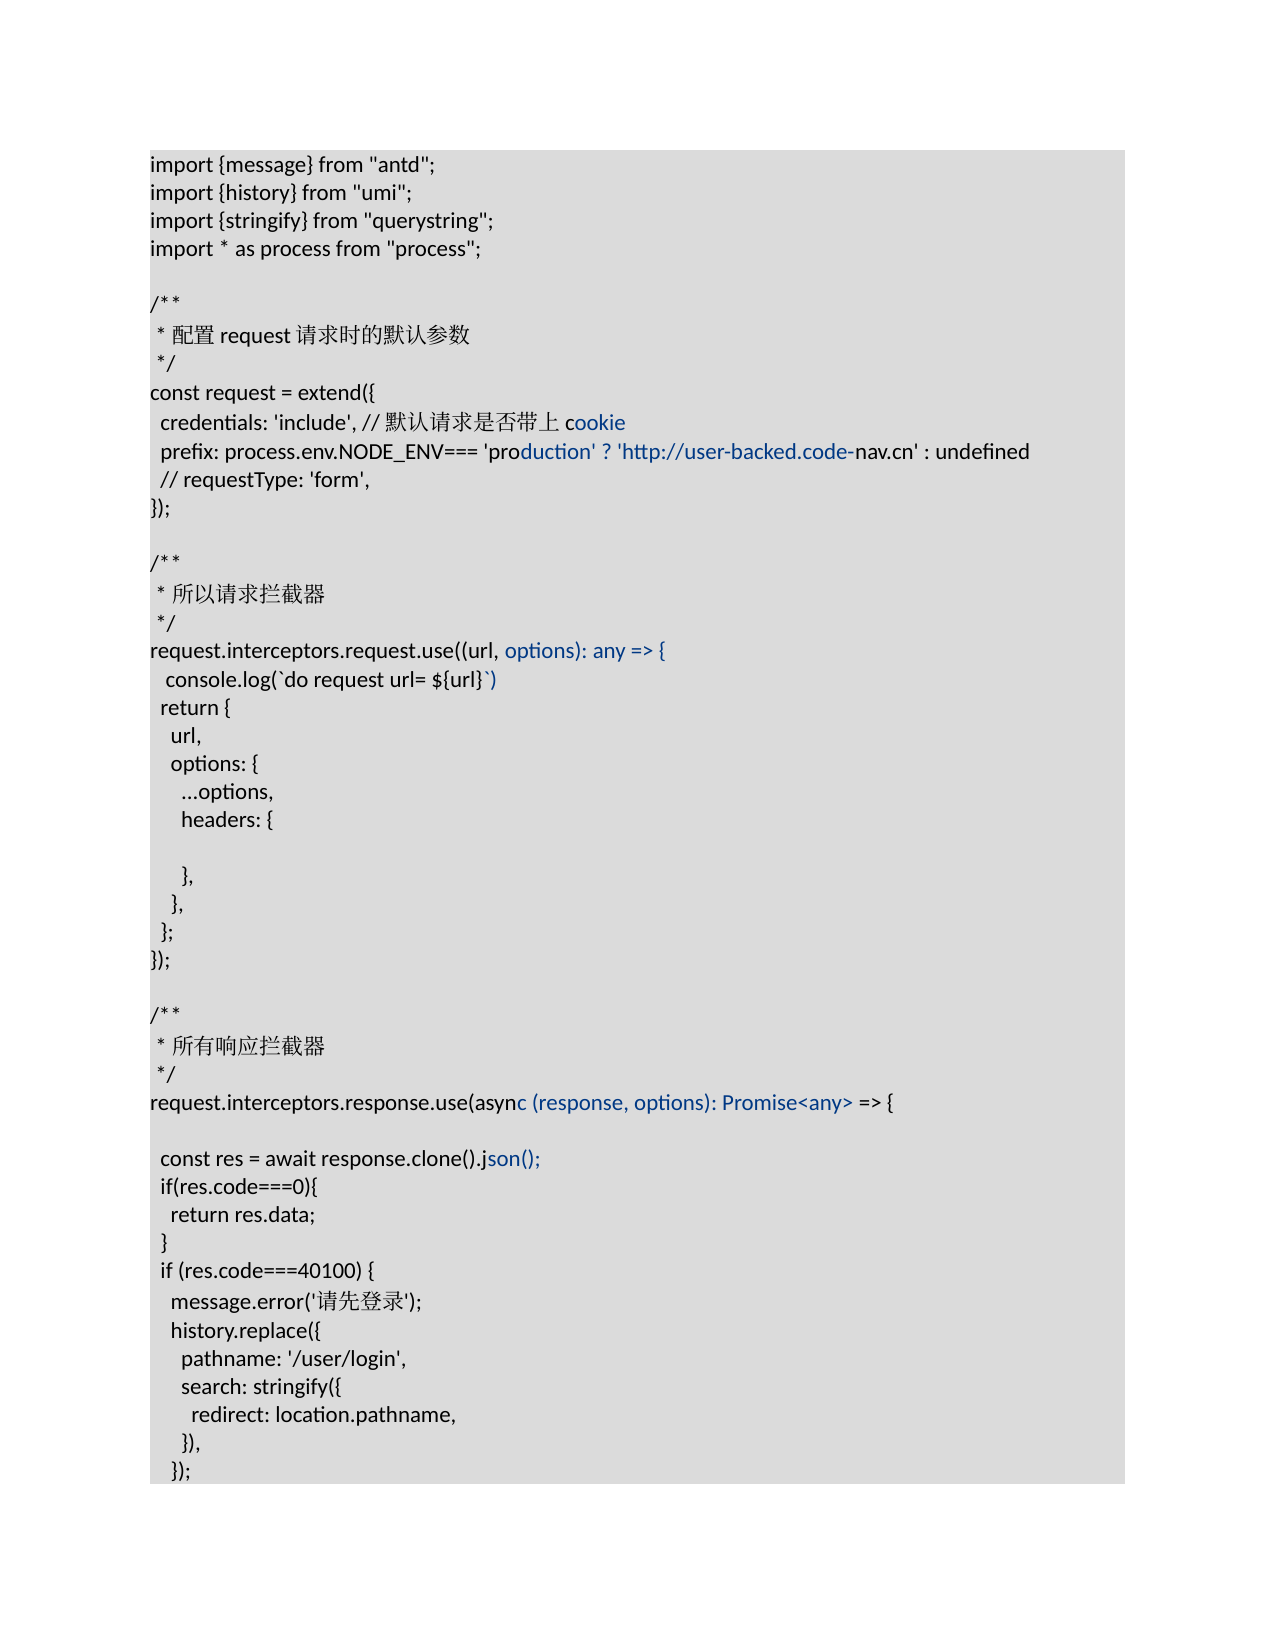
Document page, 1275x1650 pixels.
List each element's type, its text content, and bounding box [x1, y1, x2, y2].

text message.error('请先登录'); [150, 1284, 1125, 1316]
text }), [150, 1428, 1125, 1456]
text if(res.code===0){ [150, 1172, 1125, 1201]
text if (res.code===40100) { [150, 1257, 1125, 1284]
text return { [150, 693, 1125, 721]
text */ [150, 349, 1125, 378]
text }; [150, 917, 1125, 945]
text credentials: 'include', // 默认请求是否带上cookie [150, 406, 1125, 437]
text const res = await response.clone().json(); [150, 1144, 1125, 1172]
text }, [150, 861, 1125, 889]
text import {message} from "antd"; [150, 150, 1125, 178]
text /** [150, 1001, 1125, 1029]
text import * as process from "process"; [150, 234, 1125, 262]
text import {stringify} from "querystring"; [150, 206, 1125, 234]
text options: { [150, 749, 1125, 777]
text request.interceptors.response.use(async (response, options): Promise<any> => { [150, 1088, 1125, 1116]
text */ [150, 609, 1125, 637]
text */ [150, 1060, 1125, 1088]
text * 配置request请求时的默认参数 [150, 318, 1125, 349]
text headers: { [150, 805, 1125, 833]
text url, [150, 721, 1125, 749]
text }); [150, 945, 1125, 973]
text pathname: '/user/login', [150, 1344, 1125, 1372]
text }); [150, 493, 1125, 521]
text * 所以请求拦截器 [150, 577, 1125, 609]
text redirect: location.pathname, [150, 1400, 1125, 1428]
text * 所有响应拦截器 [150, 1029, 1125, 1060]
text }); [150, 1456, 1125, 1484]
text console.log(`do request url= ${url}`) [150, 665, 1125, 693]
text import {history} from "umi"; [150, 178, 1125, 206]
text return res.data; [150, 1201, 1125, 1228]
text /** [150, 290, 1125, 318]
text } [150, 1228, 1125, 1257]
text ...options, [150, 777, 1125, 805]
text // requestType: 'form', [150, 465, 1125, 493]
text /** [150, 549, 1125, 577]
text const request = extend({ [150, 378, 1125, 406]
text prefix: process.env.NODE_ENV=== 'production' ? 'http://user-backed.code-nav.cn' : undefined [150, 437, 1125, 465]
text request.interceptors.request.use((url, options): any => { [150, 637, 1125, 665]
text history.replace({ [150, 1316, 1125, 1344]
text }, [150, 889, 1125, 917]
text search: stringify({ [150, 1372, 1125, 1400]
